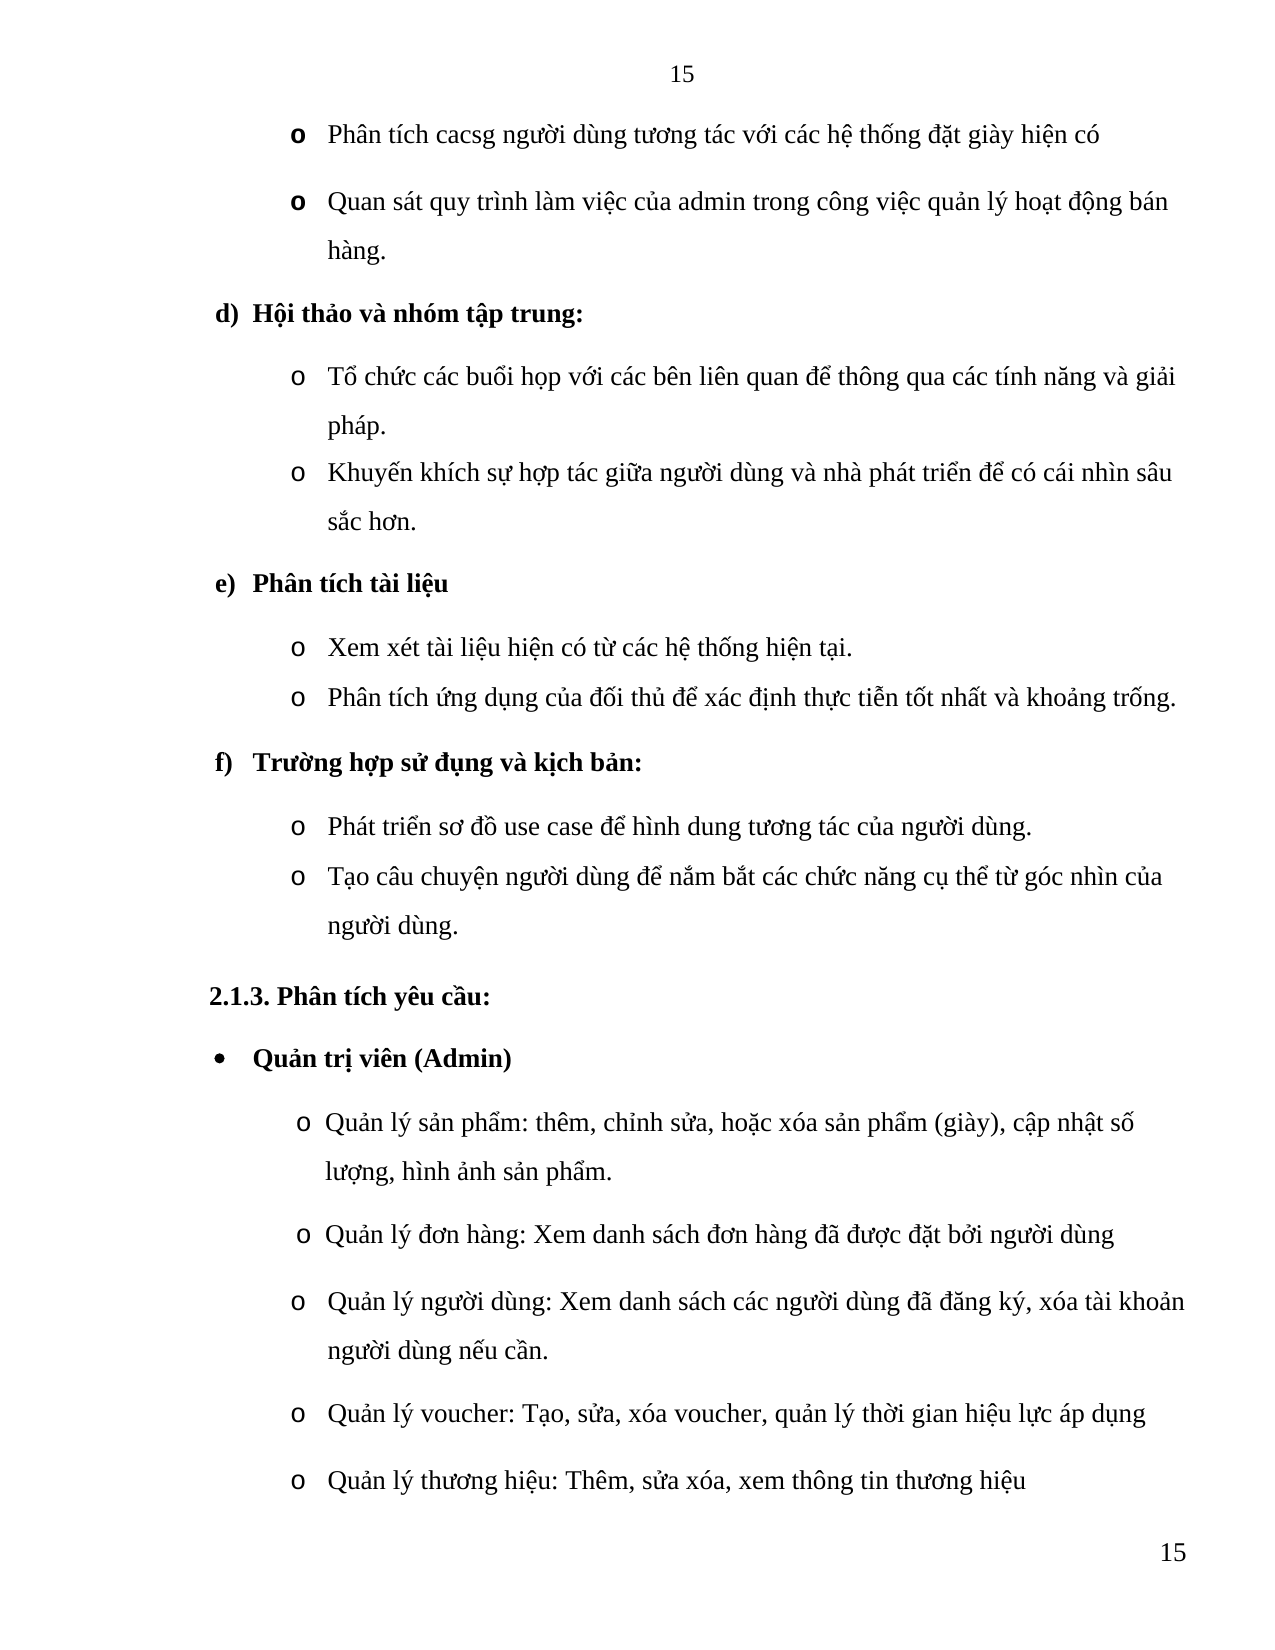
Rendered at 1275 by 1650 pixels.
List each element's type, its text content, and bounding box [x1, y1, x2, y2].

list Quản trị viên (Admin) [215, 1043, 1186, 1074]
list Quản lý người dùng: Xem danh sách các người dùng đã đăng ký, xóa tài khoản người dùng nếu cần. [290, 1285, 1186, 1365]
list Tạo câu chuyện người dùng để nắm bắt các chức năng cụ thể từ góc nhìn của người dùng. [290, 860, 1186, 940]
list Phân tích cacsg người dùng tương tác với các hệ thống đặt giày hiện có [290, 118, 1186, 152]
list Phát triển sơ đồ use case để hình dung tương tác của người dùng. [290, 810, 1186, 843]
list Trường hợp sử đụng và kịch bản: [215, 746, 1186, 777]
list Quản lý đơn hàng: Xem danh sách đơn hàng đã được đặt bởi người dùng [295, 1218, 1186, 1252]
list Hội thảo và nhóm tập trung: [215, 297, 1186, 328]
subtitle 2.1.3. Phân tích yêu cầu: [209, 980, 1186, 1012]
list Quản lý sản phẩm: thêm, chỉnh sửa, hoặc xóa sản phẩm (giày), cập nhật số lượng, hình ảnh sản phẩm. [295, 1106, 1186, 1186]
list Quan sát quy trình làm việc của admin trong công việc quản lý hoạt động bán hàng. [290, 185, 1186, 265]
list Khuyến khích sự hợp tác giữa người dùng và nhà phát triển để có cái nhìn sâu sắc hơn. [290, 456, 1186, 536]
list Xem xét tài liệu hiện có từ các hệ thống hiện tại. [290, 631, 1186, 664]
list Phân tích ứng dụng của đối thủ để xác định thực tiễn tốt nhất và khoảng trống. [290, 681, 1186, 714]
list Tổ chức các buổi họp với các bên liên quan để thông qua các tính năng và giải pháp. [290, 361, 1186, 441]
list Quản lý thương hiệu: Thêm, sửa xóa, xem thông tin thương hiệu [290, 1464, 1186, 1498]
list Quản lý voucher: Tạo, sửa, xóa voucher, quản lý thời gian hiệu lực áp dụng [290, 1397, 1186, 1431]
list Phân tích tài liệu [215, 567, 1186, 598]
